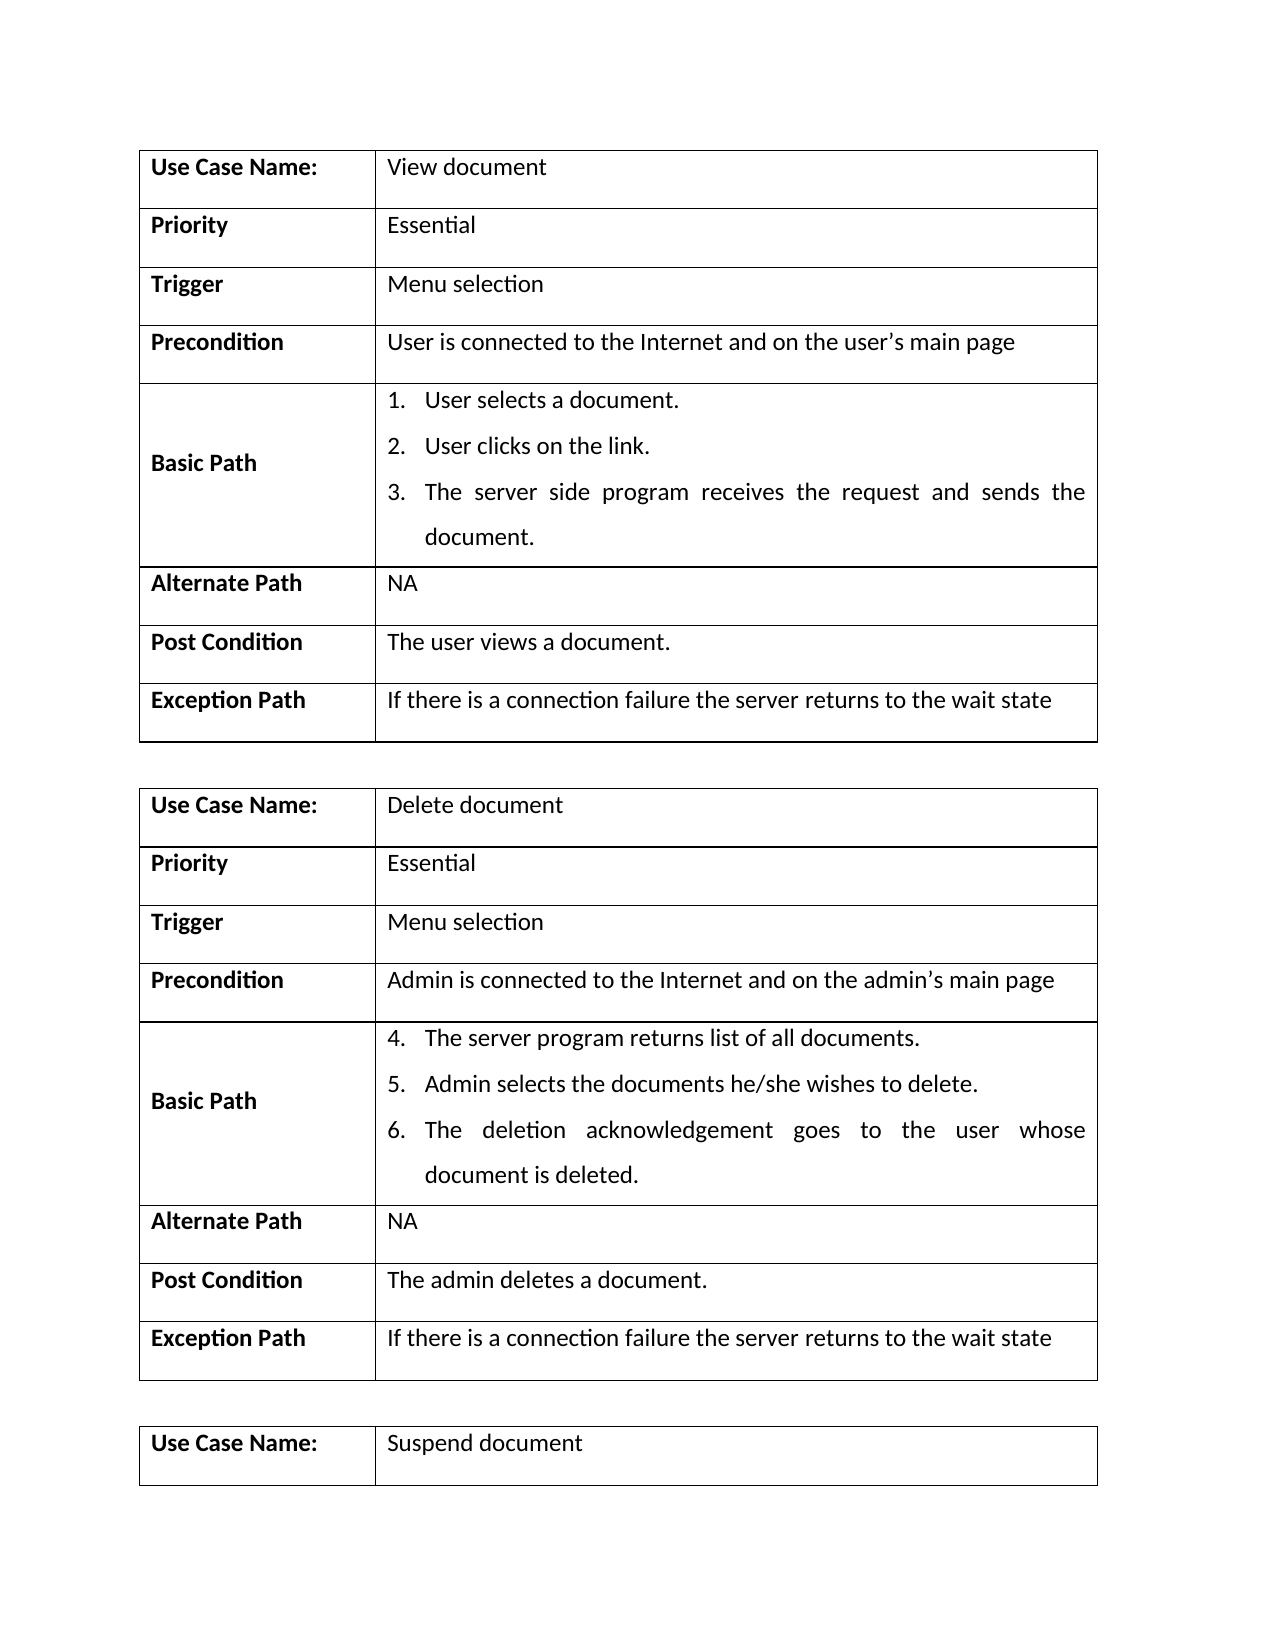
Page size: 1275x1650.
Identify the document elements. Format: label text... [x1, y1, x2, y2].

table_cell The server program returns list of all documents. Admin selects the documents he/she wishes to delete. The deletion acknowledgement goes to the user whose document is deleted. [376, 1023, 1097, 1204]
table_cell Trigger [140, 268, 375, 325]
table_header Use Case Name: [140, 789, 375, 846]
table_cell Essential [376, 848, 1097, 905]
table_cell The admin deletes a document. [376, 1264, 1097, 1321]
table_cell Post Condition [140, 626, 375, 683]
table_cell NA [376, 568, 1097, 625]
table_cell Priority [140, 209, 375, 267]
table_header Delete document [376, 789, 1097, 846]
table_header Use Case Name: [140, 1427, 375, 1484]
table_cell Trigger [140, 906, 375, 963]
table_cell Alternate Path [140, 1206, 375, 1263]
table_cell NA [376, 1206, 1097, 1263]
table_cell User is connected to the Internet and on the user’s main page [376, 326, 1097, 383]
table_cell Precondition [140, 964, 375, 1021]
table_cell Priority [140, 848, 375, 905]
table_cell Exception Path [140, 684, 375, 741]
table_cell If there is a connection failure the server returns to the wait state [376, 684, 1097, 741]
table_header Use Case Name: [140, 151, 375, 208]
table_cell Basic Path [140, 1023, 375, 1204]
table_cell Basic Path [140, 384, 375, 566]
table_header View document [376, 151, 1097, 208]
table_header Suspend document [376, 1427, 1097, 1484]
table_cell Post Condition [140, 1264, 375, 1321]
table_cell The user views a document. [376, 626, 1097, 683]
table_cell Menu selection [376, 906, 1097, 963]
table_cell Precondition [140, 326, 375, 383]
table_cell Exception Path [140, 1322, 375, 1379]
table_cell Menu selection [376, 268, 1097, 325]
table_cell User selects a document. User clicks on the link. The server side program receives the request and sends the document. [376, 384, 1097, 566]
table_cell If there is a connection failure the server returns to the wait state [376, 1322, 1097, 1379]
table_cell Essential [376, 209, 1097, 267]
table_cell Admin is connected to the Internet and on the admin’s main page [376, 964, 1097, 1021]
table_cell Alternate Path [140, 568, 375, 625]
